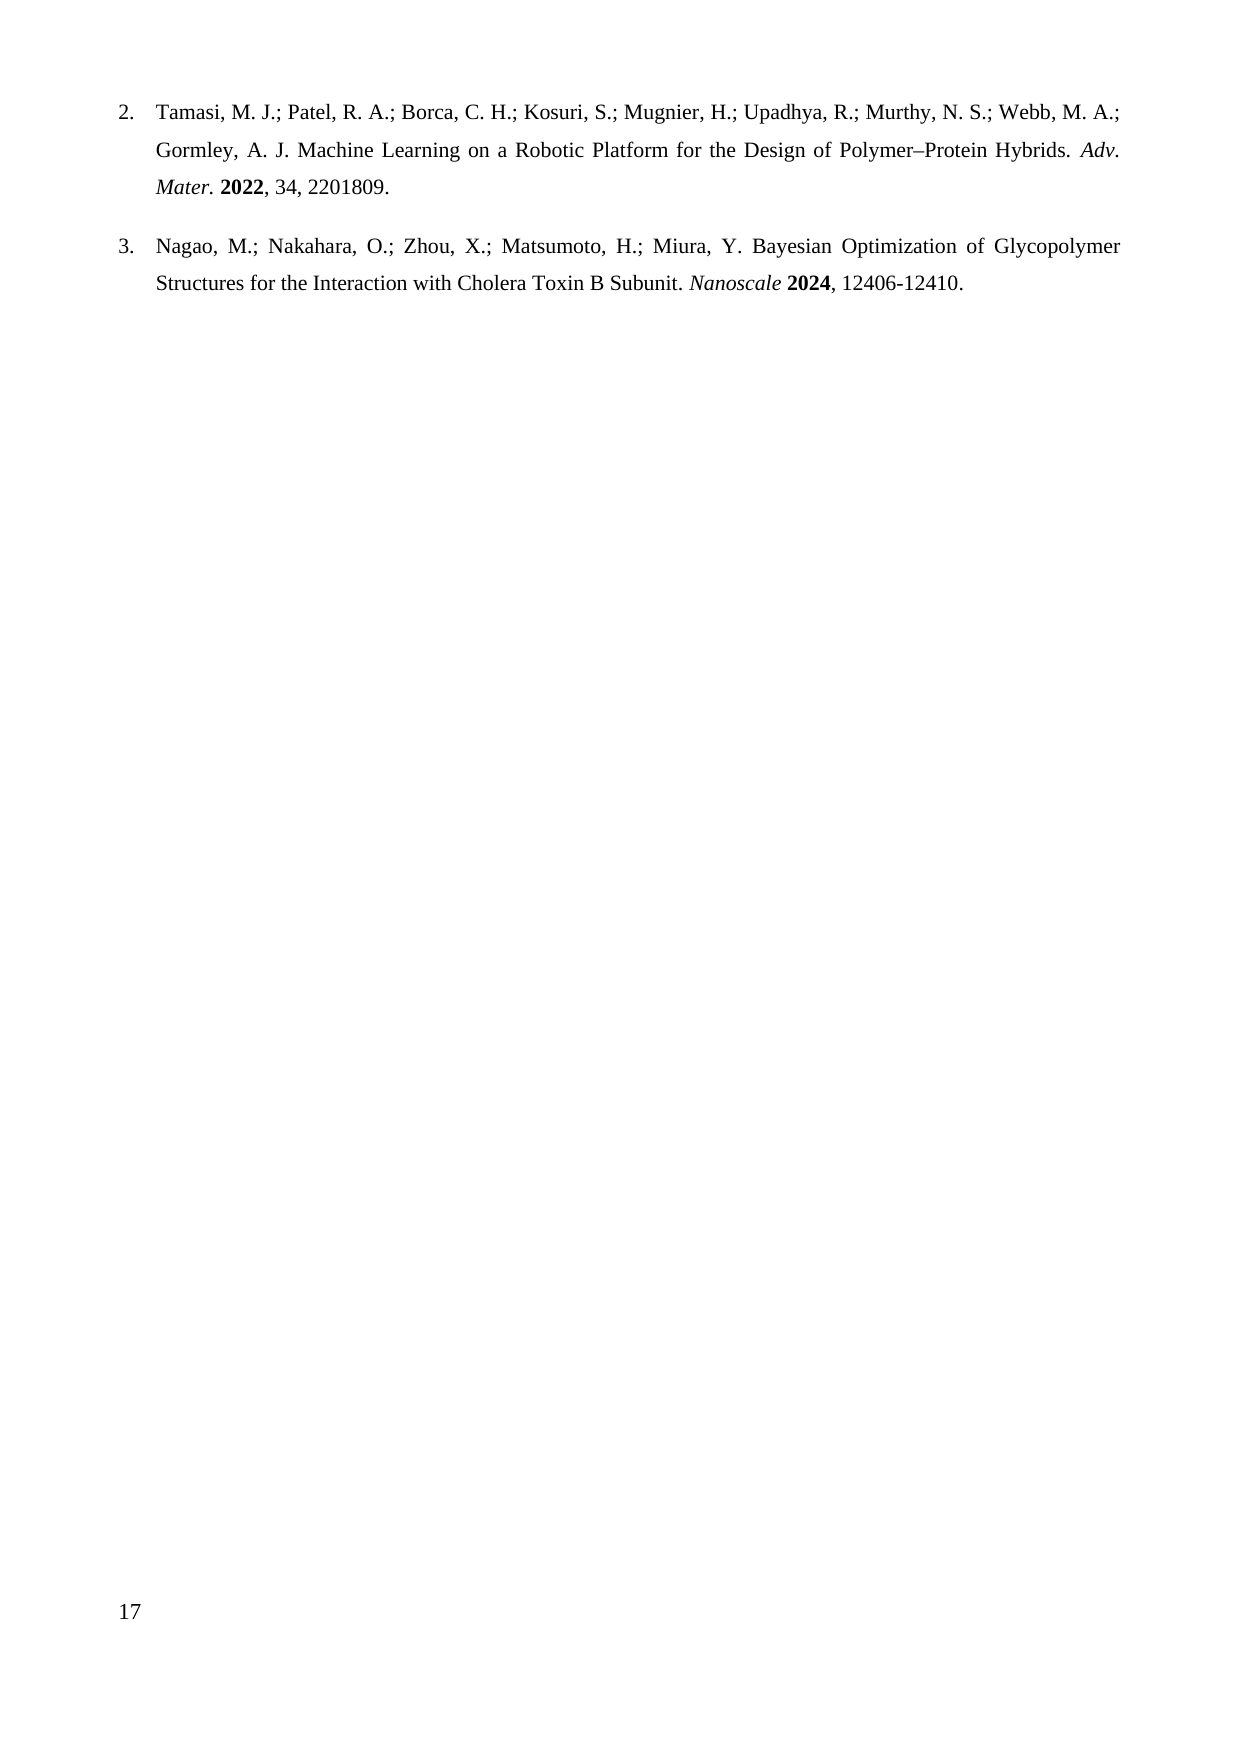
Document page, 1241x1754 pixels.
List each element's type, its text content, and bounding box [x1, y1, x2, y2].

list Nagao, M.; Nakahara, O.; Zhou, X.; Matsumoto, H.; Miura, Y. Bayesian Optimization of Glycopolymer Structures for the Interaction with Cholera Toxin B Subunit. Nanoscale 2024, 12406-12410. [118, 227, 1122, 302]
list Tamasi, M. J.; Patel, R. A.; Borca, C. H.; Kosuri, S.; Mugnier, H.; Upadhya, R.; Murthy, N. S.; Webb, M. A.; Gormley, A. J. Machine Learning on a Robotic Platform for the Design of Polymer–Protein Hybrids. Adv. Mater. 2022, 34, 2201809. [118, 93, 1122, 206]
